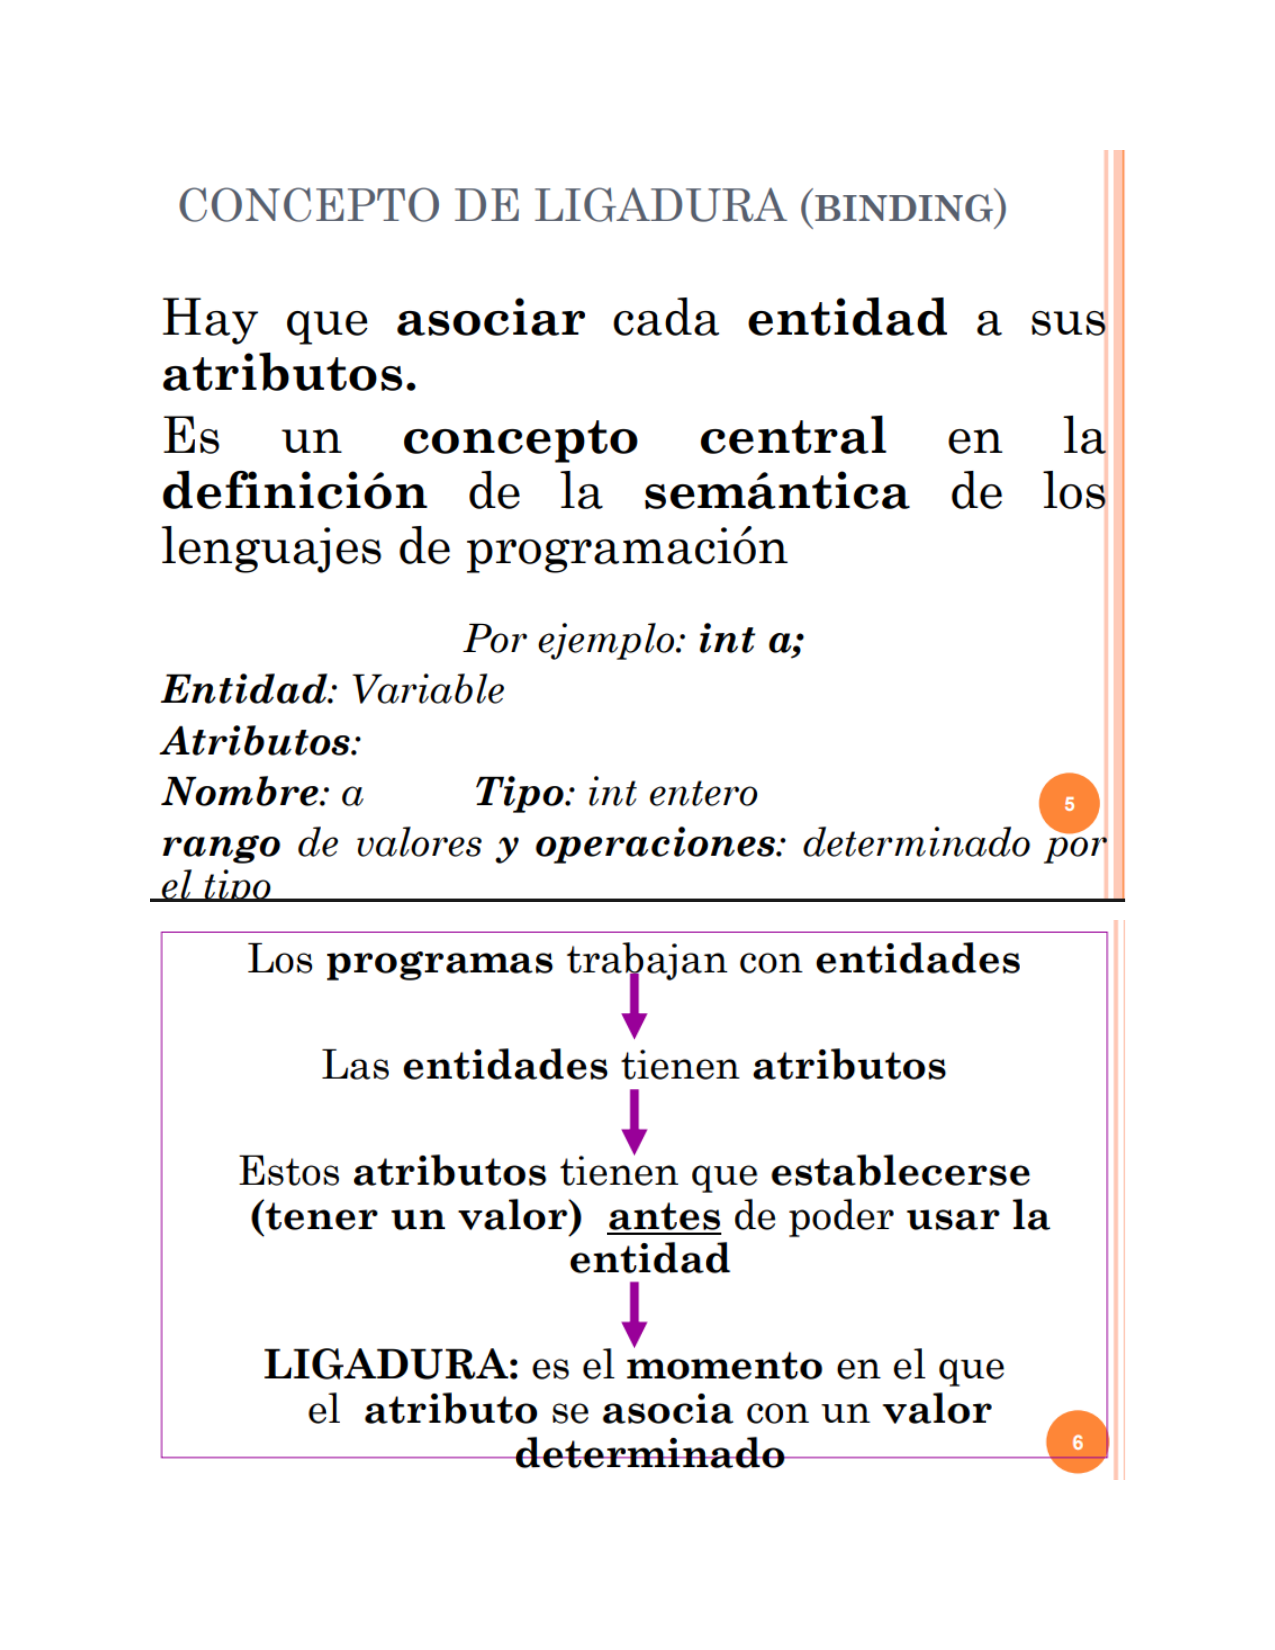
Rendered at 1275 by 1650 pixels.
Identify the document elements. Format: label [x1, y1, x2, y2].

picture [150, 920, 1125, 1480]
picture [150, 150, 1125, 902]
